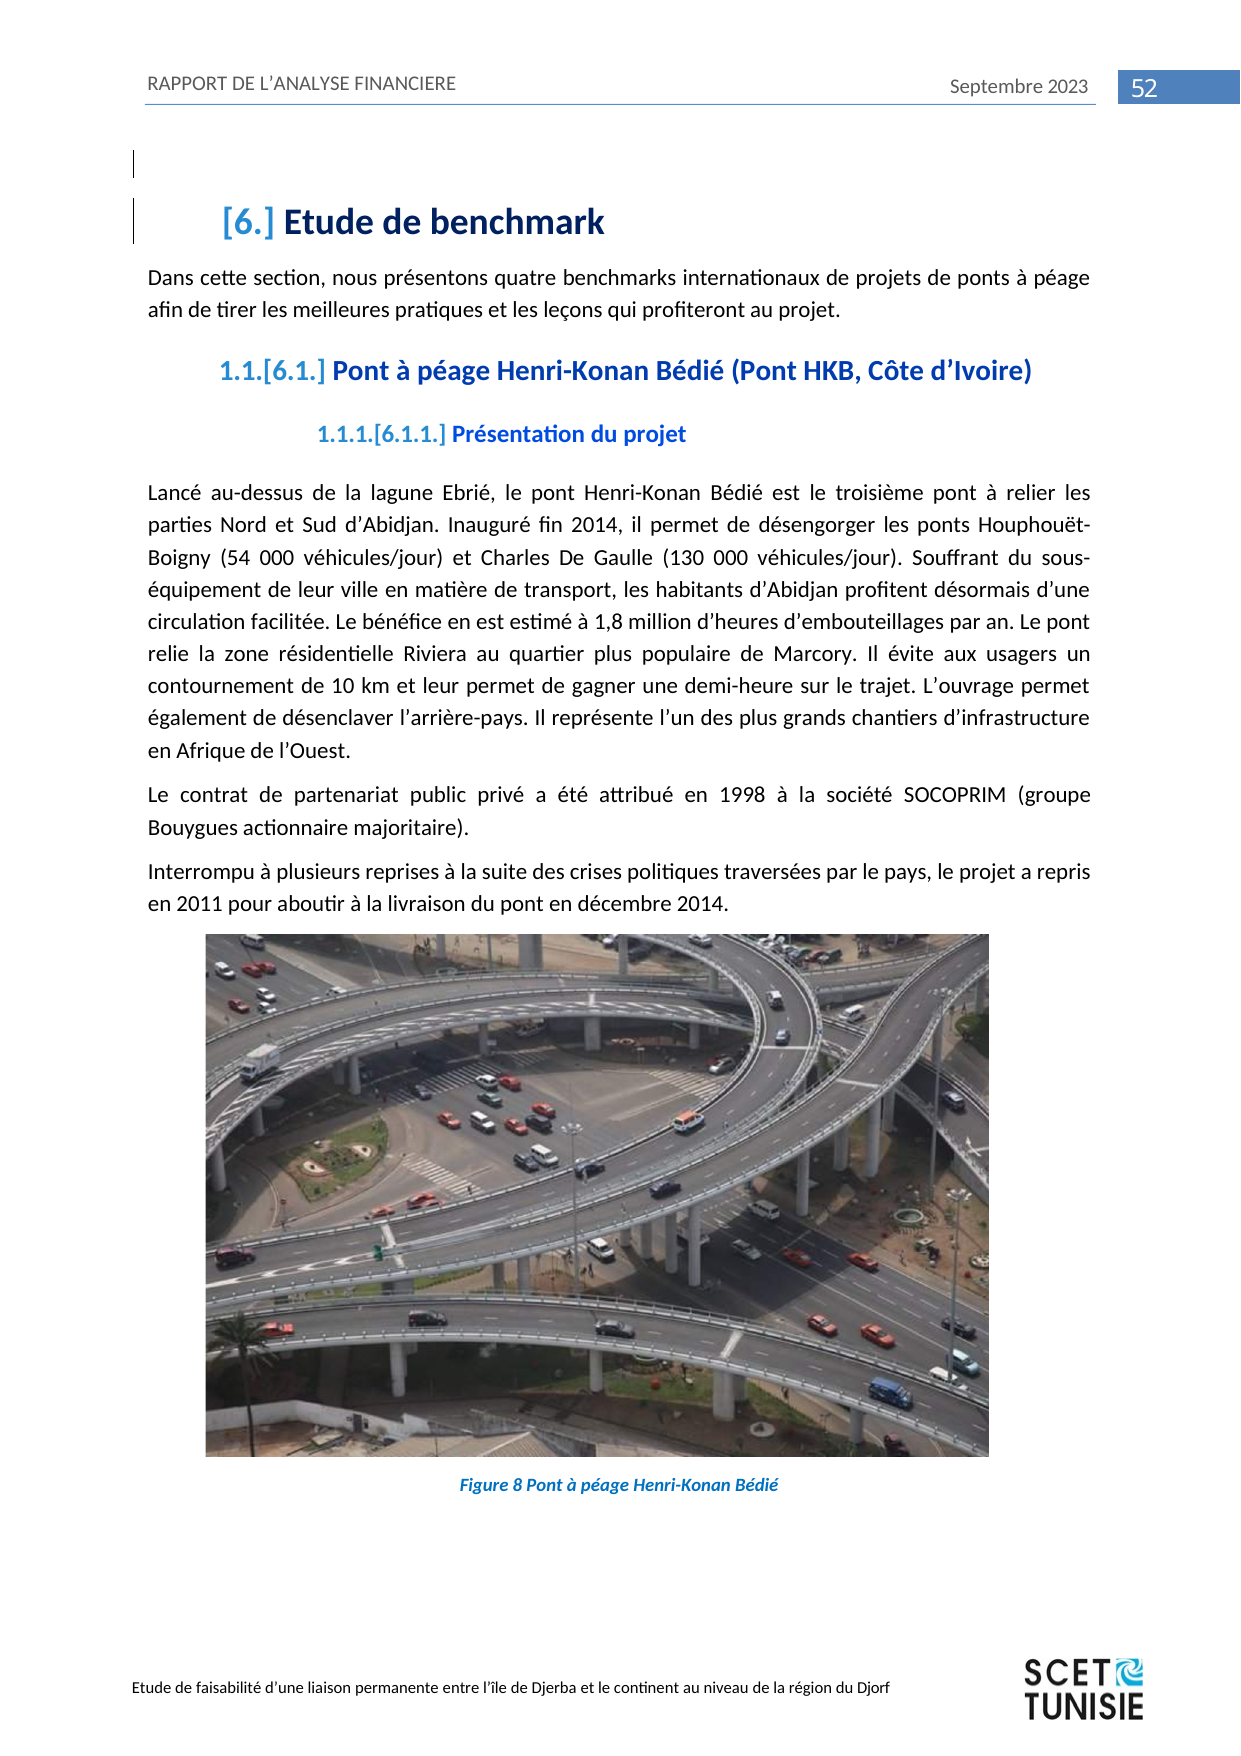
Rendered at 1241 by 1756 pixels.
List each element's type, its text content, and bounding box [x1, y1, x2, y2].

list Etude de benchmark [222, 198, 1092, 243]
picture [1024, 1658, 1143, 1720]
text Lancé au-dessus de la lagune Ebrié, le pont Henri-Konan Bédié est le troisième pont à relier les parties Nord et Sud d’Abidjan. Inauguré fin 2014, il permet de désengorger les ponts Houphouët-Boigny (54 000 véhicules/jour) et Charles De Gaulle (130 000 véhicules/jour). Souffrant du sous-équipement de leur ville en matière de transport, les habitants d’Abidjan profitent désormais d’une circulation facilitée. Le bénéfice en est estimé à 1,8 million d’heures d’embouteillages par an. Le pont relie la zone résidentielle Riviera au quartier plus populaire de Marcory. Il évite aux usagers un contournement de 10 km et leur permet de gagner une demi-heure sur le trajet. L’ouvrage permet également de désenclaver l’arrière-pays. Il représente l’un des plus grands chantiers d’infrastructure en Afrique de l’Ouest. [148, 478, 1092, 764]
text Pont à péage Henri-Konan Bédié (Pont HKB, Côte d’Ivoire) [218, 352, 1092, 388]
text Figure 8 Pont à péage Henri-Konan Bédié [148, 1473, 1092, 1496]
picture [205, 934, 989, 1457]
text Présentation du projet [317, 418, 1092, 449]
text Dans cette section, nous présentons quatre benchmarks internationaux de projets de ponts à péage afin de tirer les meilleures pratiques et les leçons qui profiteront au projet. [148, 263, 1092, 323]
text Le contrat de partenariat public privé a été attribué en 1998 à la société SOCOPRIM (groupe Bouygues actionnaire majoritaire). [148, 780, 1092, 841]
text Interrompu à plusieurs reprises à la suite des crises politiques traversées par le pays, le projet a repris en 2011 pour aboutir à la livraison du pont en décembre 2014. [148, 857, 1092, 917]
